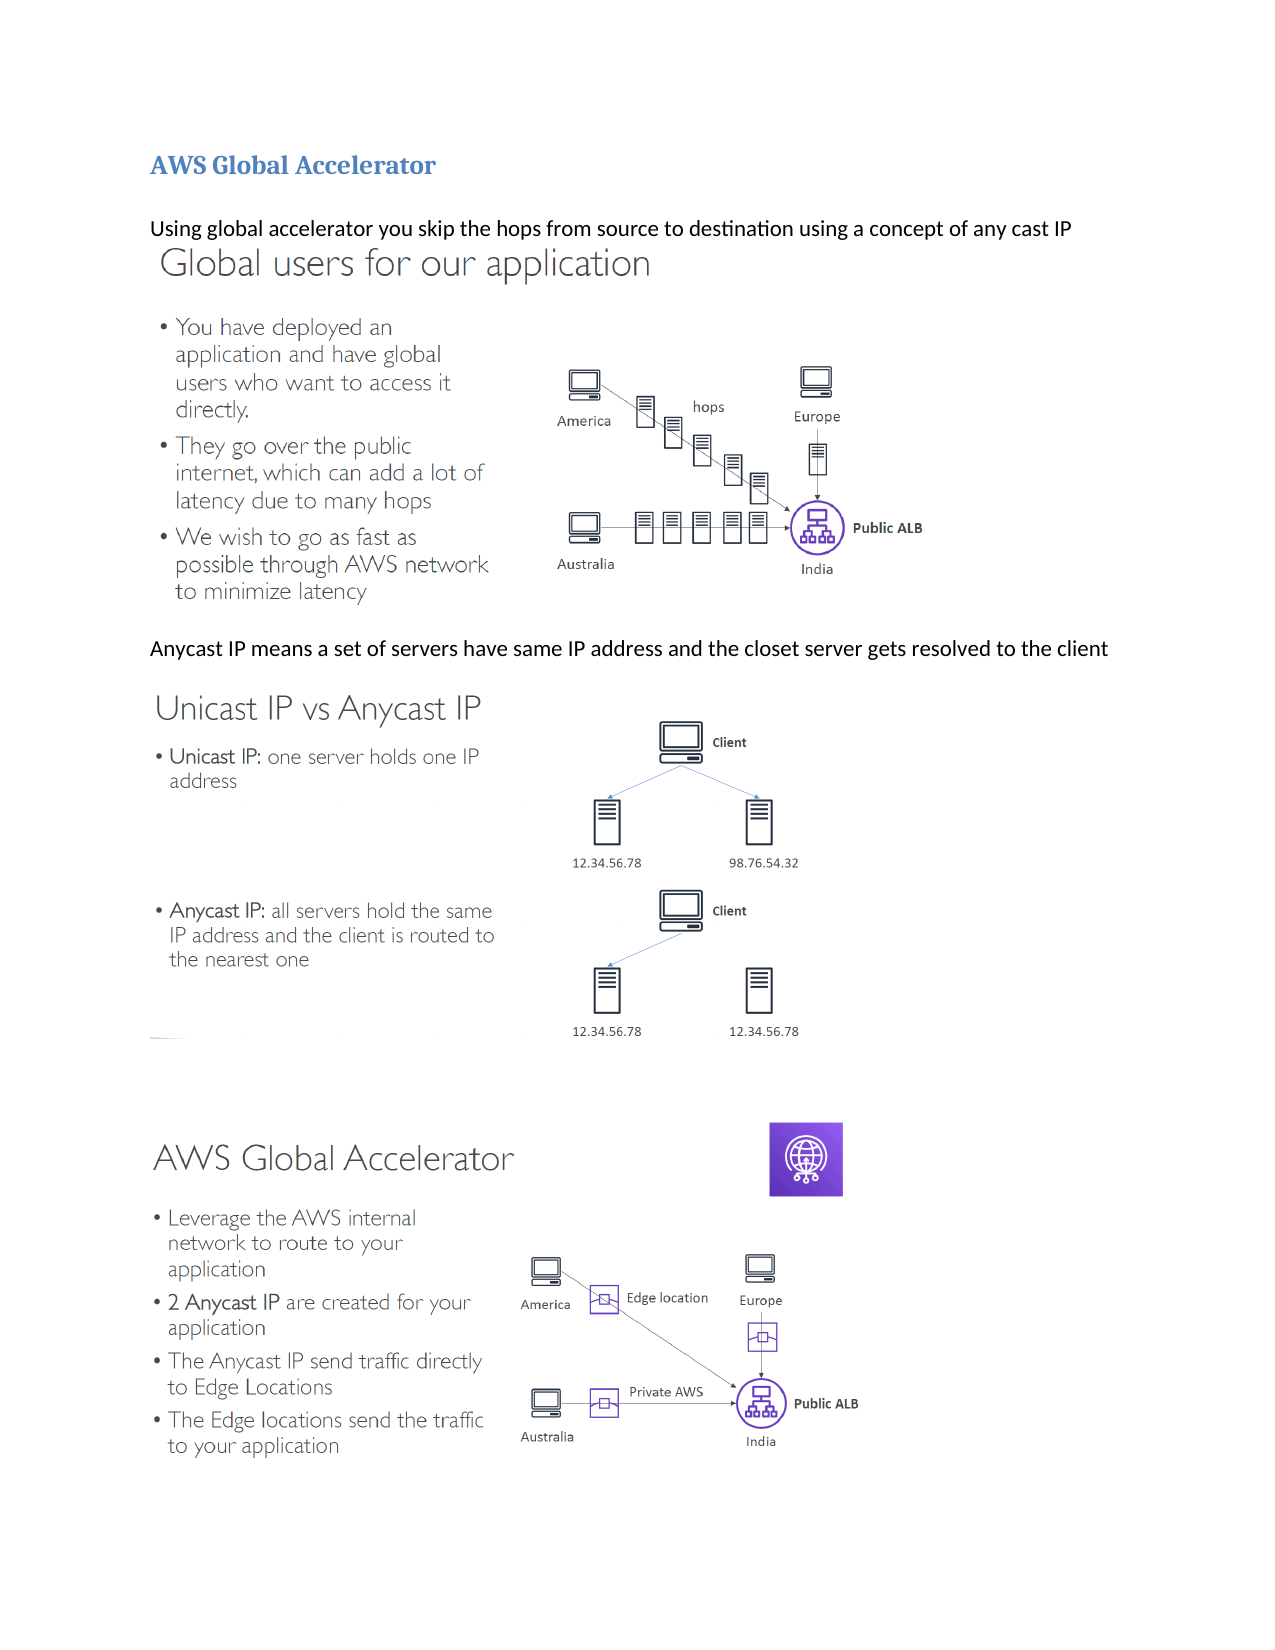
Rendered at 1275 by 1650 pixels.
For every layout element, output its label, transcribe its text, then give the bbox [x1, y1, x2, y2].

picture [150, 1117, 864, 1466]
subtitle AWS Global Accelerator [150, 150, 1125, 181]
text Using global accelerator you skip the hops from source to destination using a concept of any cast IP [150, 214, 1125, 242]
picture [150, 686, 810, 1039]
text Anycast IP means a set of servers have same IP address and the closet server gets resolved to the client [150, 634, 1125, 662]
picture [150, 241, 924, 609]
